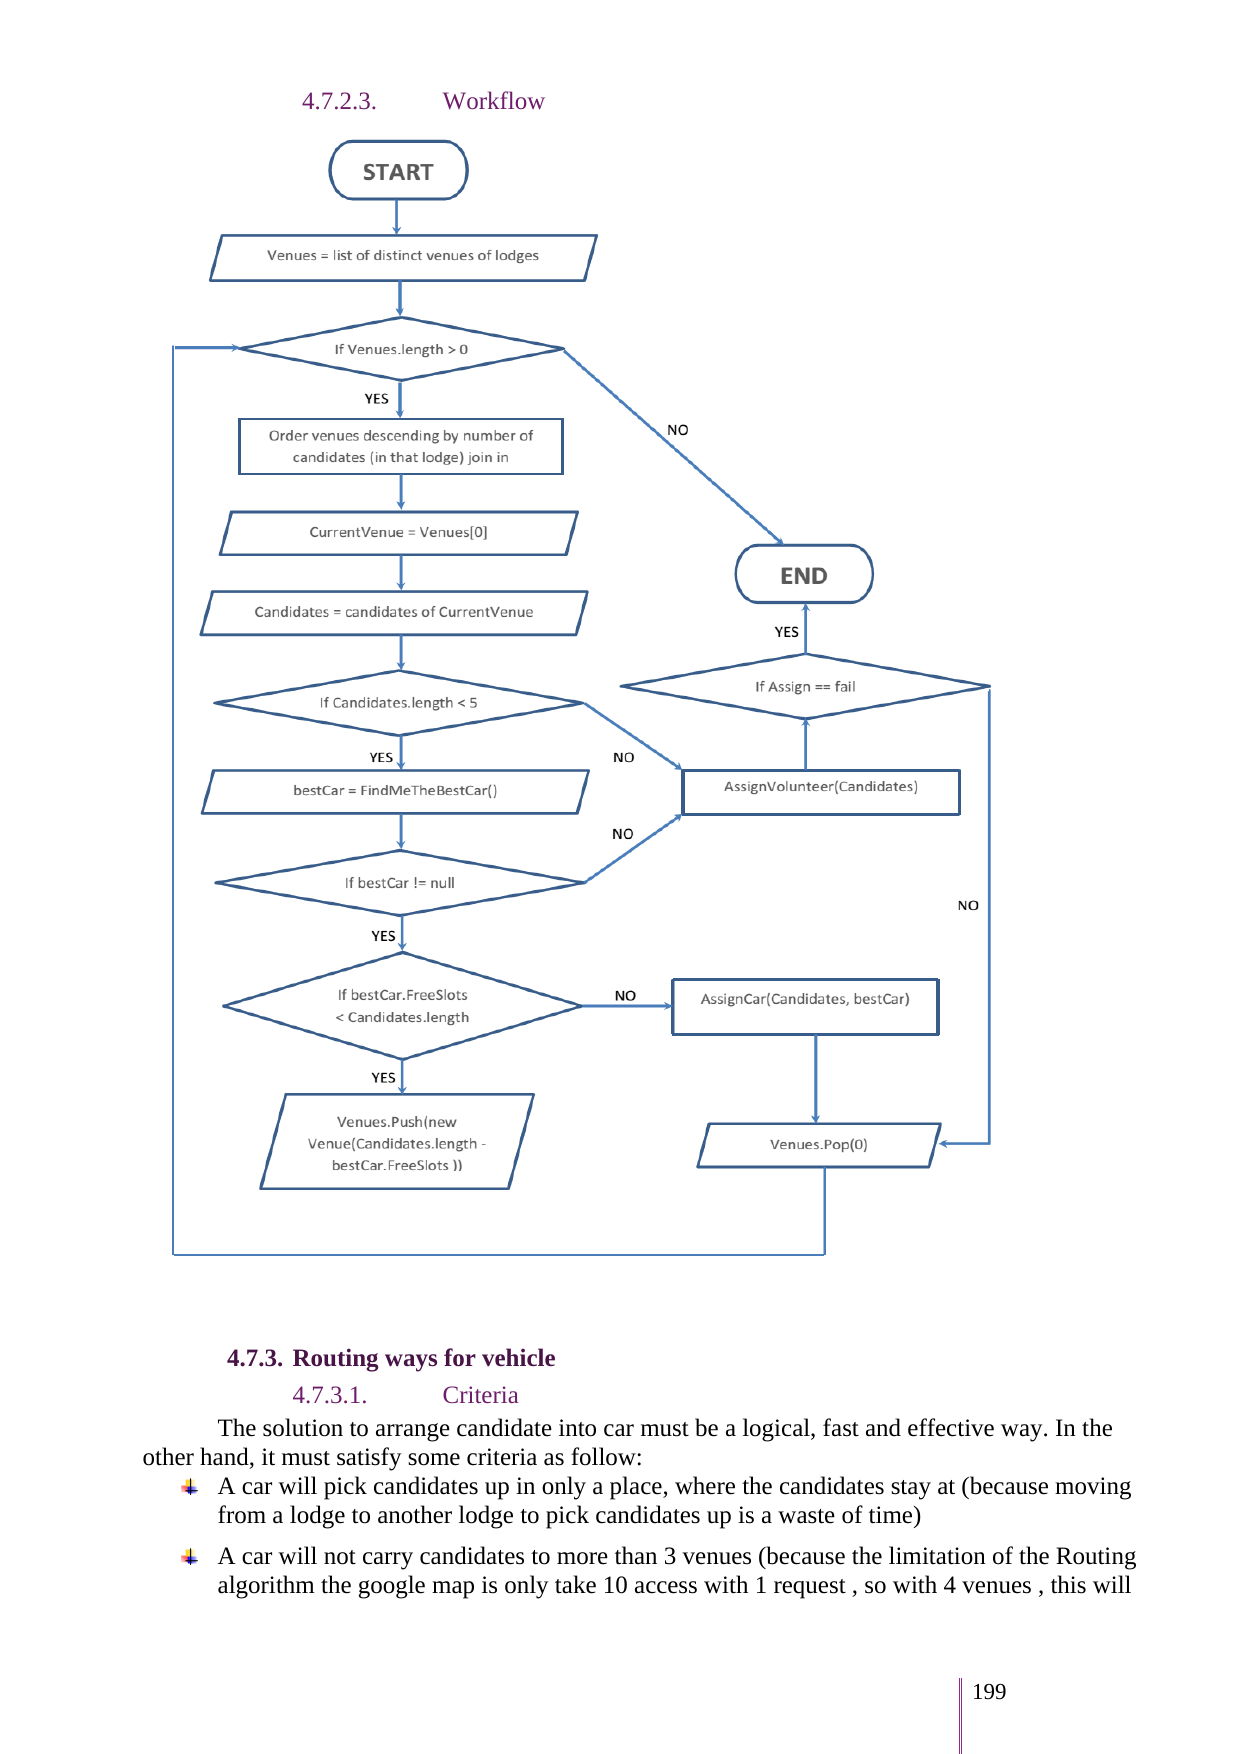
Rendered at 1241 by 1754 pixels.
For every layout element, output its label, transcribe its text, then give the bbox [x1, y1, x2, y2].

picture [181, 1477, 198, 1495]
list A car will pick candidates up in only a place, where the candidates stay at (because moving from a lodge to another lodge to pick candidates up is a waste of time) [180, 1471, 1165, 1528]
picture [181, 1547, 198, 1565]
subtitle Criteria [292, 1380, 1165, 1409]
subtitle Routing ways for vehicle [227, 1343, 1165, 1372]
text The solution to arrange candidate into car must be a logical, fast and effective way. In the other hand, it must satisfy some criteria as follow: [142, 1413, 1165, 1471]
picture [142, 119, 1003, 1268]
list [180, 1541, 1165, 1598]
subtitle Workflow [302, 86, 1165, 115]
